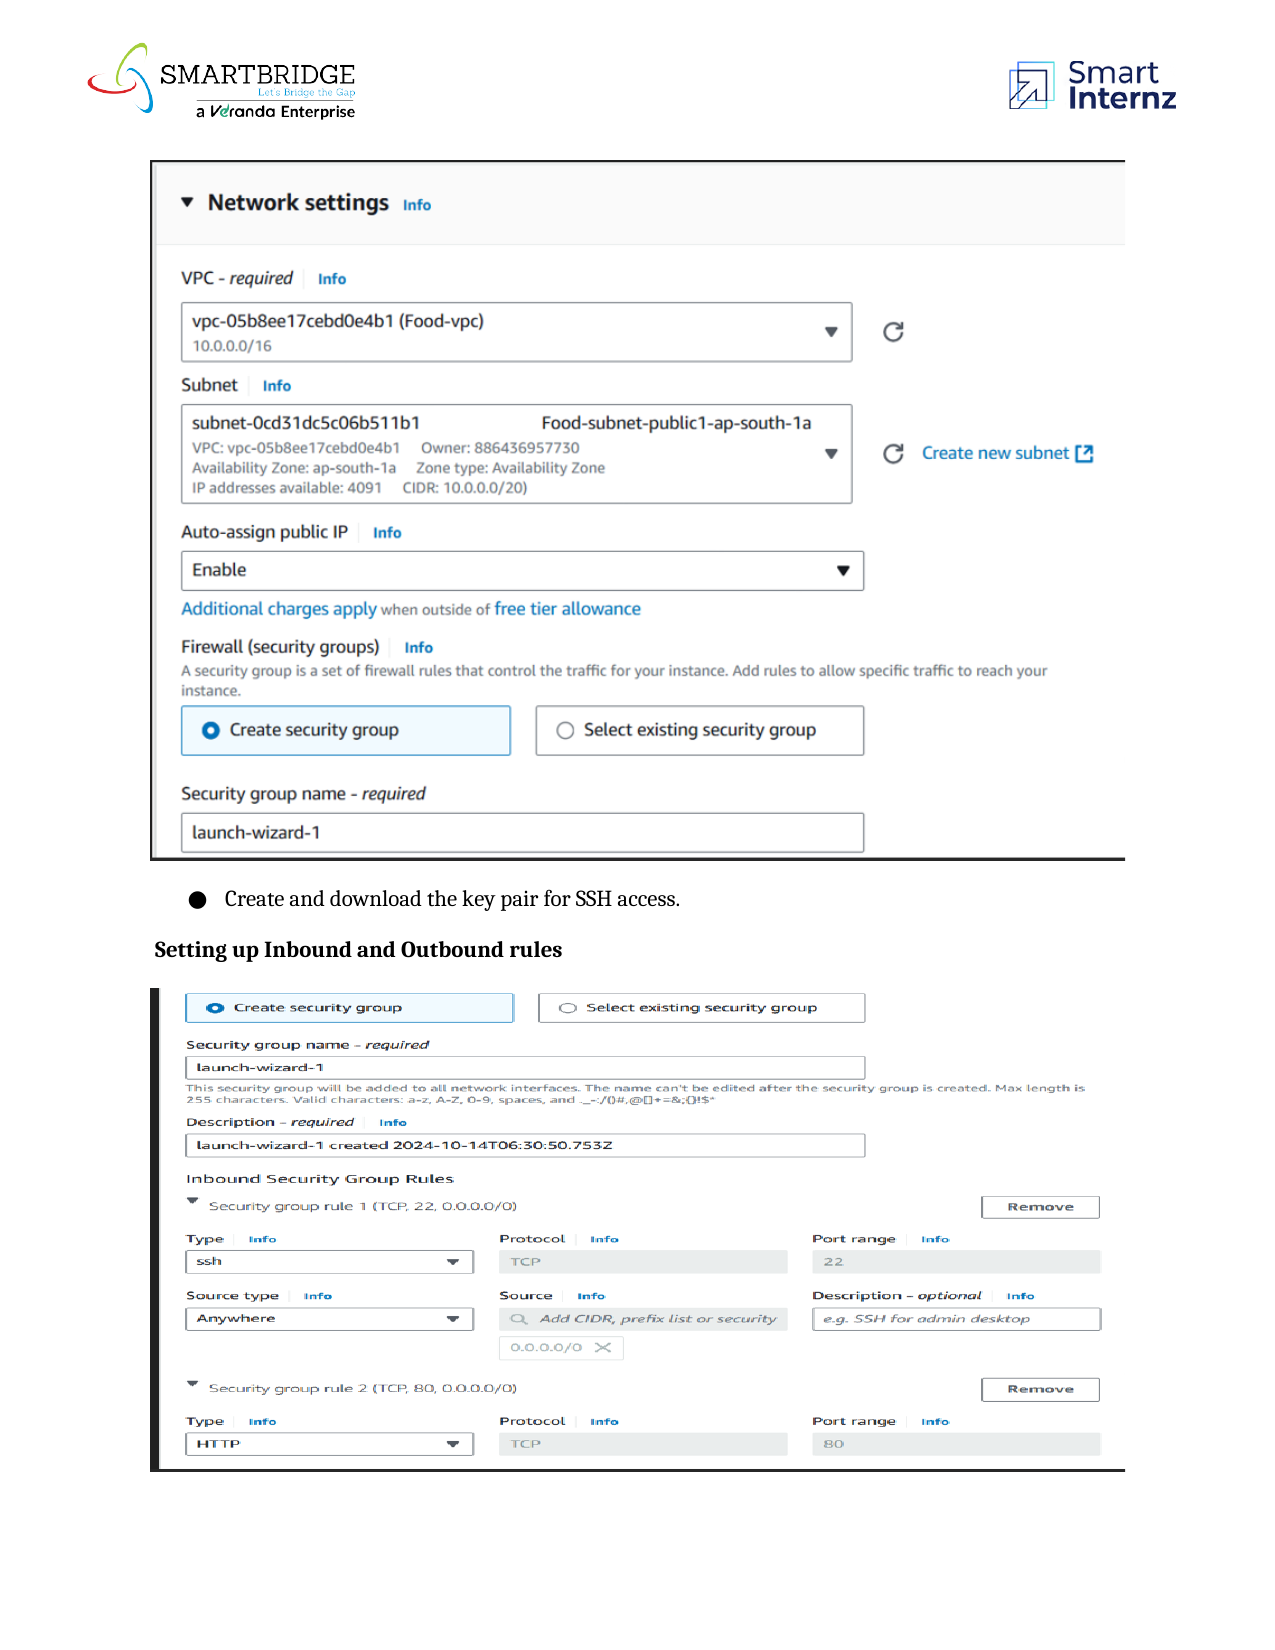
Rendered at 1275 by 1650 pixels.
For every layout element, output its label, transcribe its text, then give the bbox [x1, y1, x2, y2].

picture [1004, 61, 1181, 109]
text Setting up Inbound and Outbound rules [150, 937, 1125, 963]
picture [150, 988, 1125, 1472]
picture [150, 160, 1125, 861]
list Create and download the key pair for SSH access. [187, 885, 1125, 912]
picture [73, 20, 370, 142]
